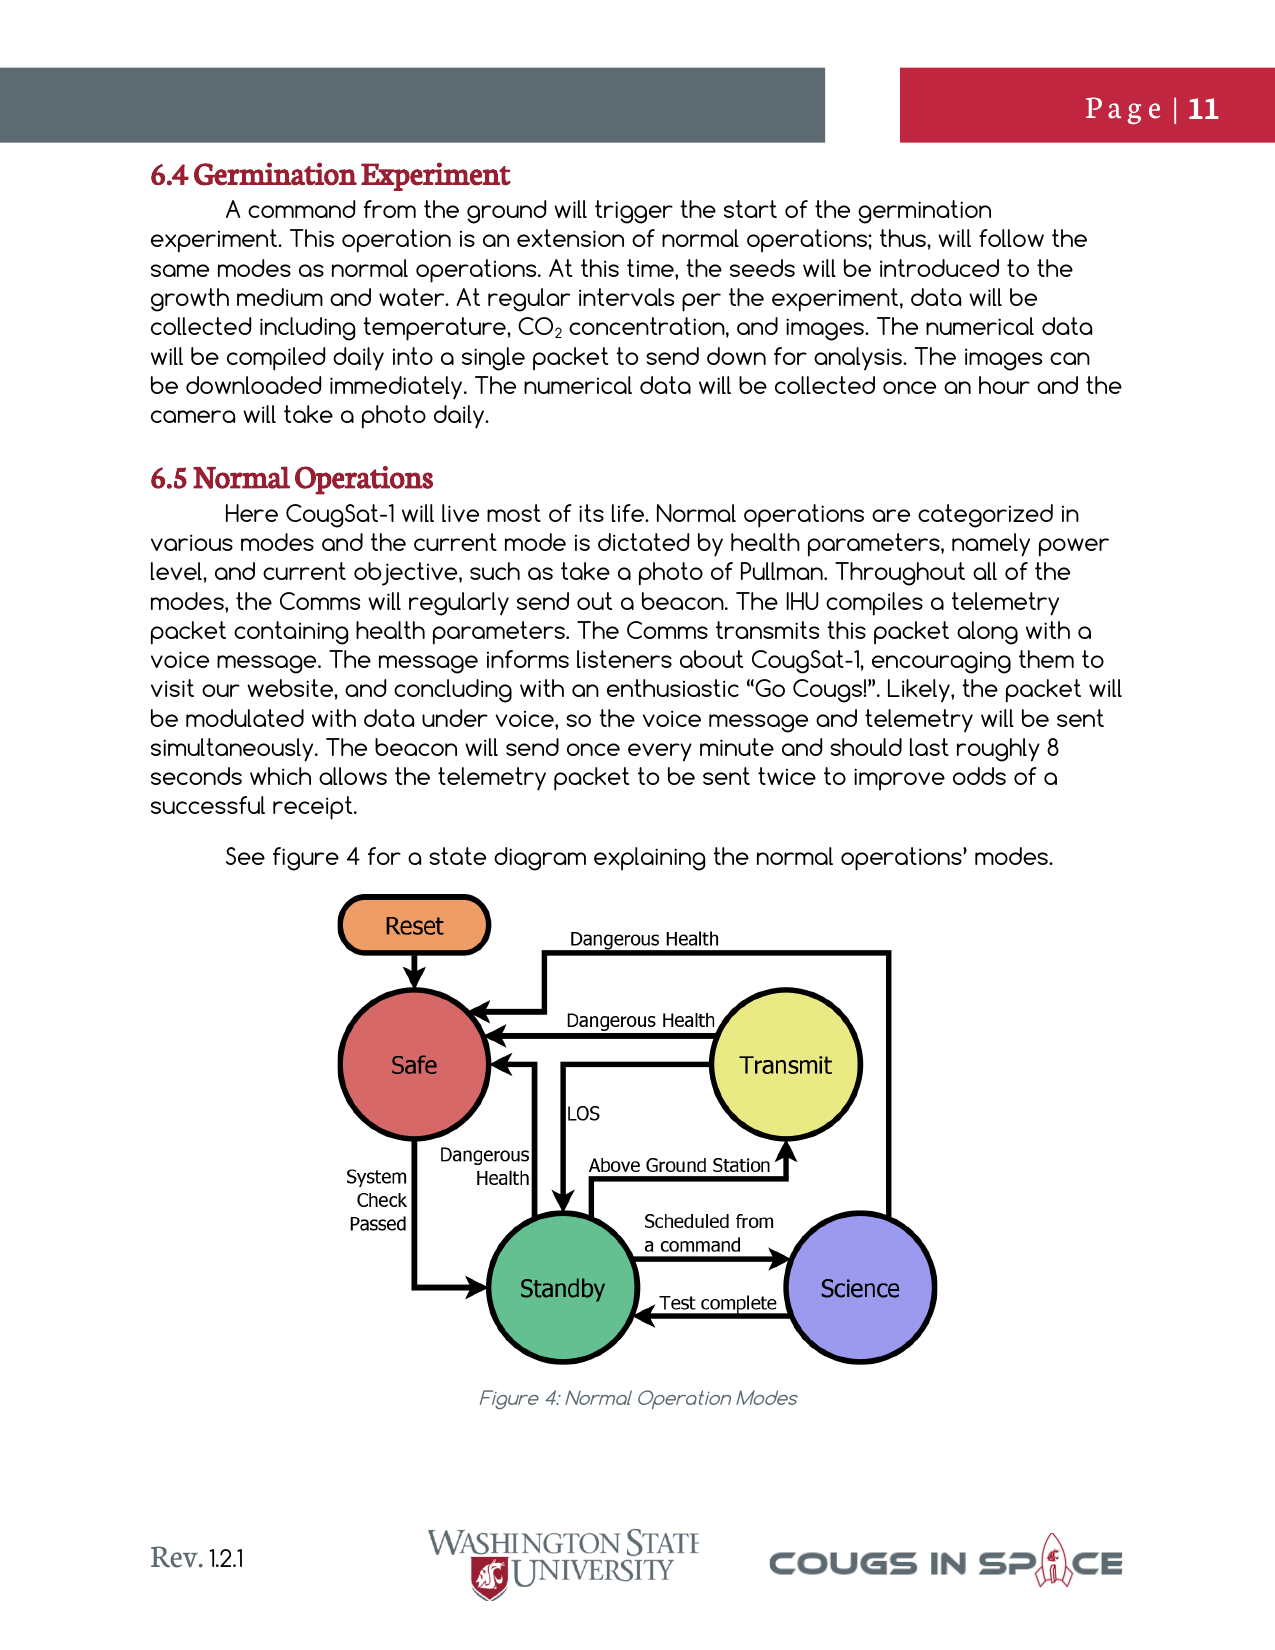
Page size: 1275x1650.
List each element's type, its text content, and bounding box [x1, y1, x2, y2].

picture [426, 1528, 699, 1601]
text See figure 4 for a state diagram explaining the normal operations’ modes. [150, 845, 1125, 870]
text Here CougSat-1 will live most of its life. Normal operations are categorized in various modes and the current mode is dictated by health parameters, namely power level, and current objective, such as take a photo of Pullman. Throughout all of the modes, the Comms will regularly send out a beacon. The IHU compiles a telemetry packet containing health parameters. The Comms transmits this packet along with a voice message. The message informs listeners about CougSat-1, encouraging them to visit our website, and concluding with an enthusiastic “Go Cougs!”. Likely, the packet will be modulated with data under voice, so the voice message and telemetry will be sent simultaneously. The beacon will send once every minute and should last roughly 8 seconds which allows the telemetry packet to be sent twice to improve odds of a successful receipt. [150, 502, 1125, 820]
picture [769, 1532, 1123, 1589]
subtitle 6.4 Germination Experiment [150, 150, 1125, 192]
text A command from the ground will trigger the start of the germination experiment. This operation is an extension of normal operations; thus, will follow the same modes as normal operations. At this time, the seeds will be introduced to the growth medium and water. At regular intervals per the experiment, data will be collected including temperature, CO2 concentration, and images. The numerical data will be compiled daily into a single packet to send down for analysis. The images can be downloaded immediately. The numerical data will be collected once an hour and the camera will take a photo daily. [150, 198, 1125, 429]
picture [337, 894, 938, 1365]
subtitle 6.5 Normal Operations [150, 453, 1125, 496]
text Figure 4: Normal Operation Modes [150, 1389, 1125, 1410]
